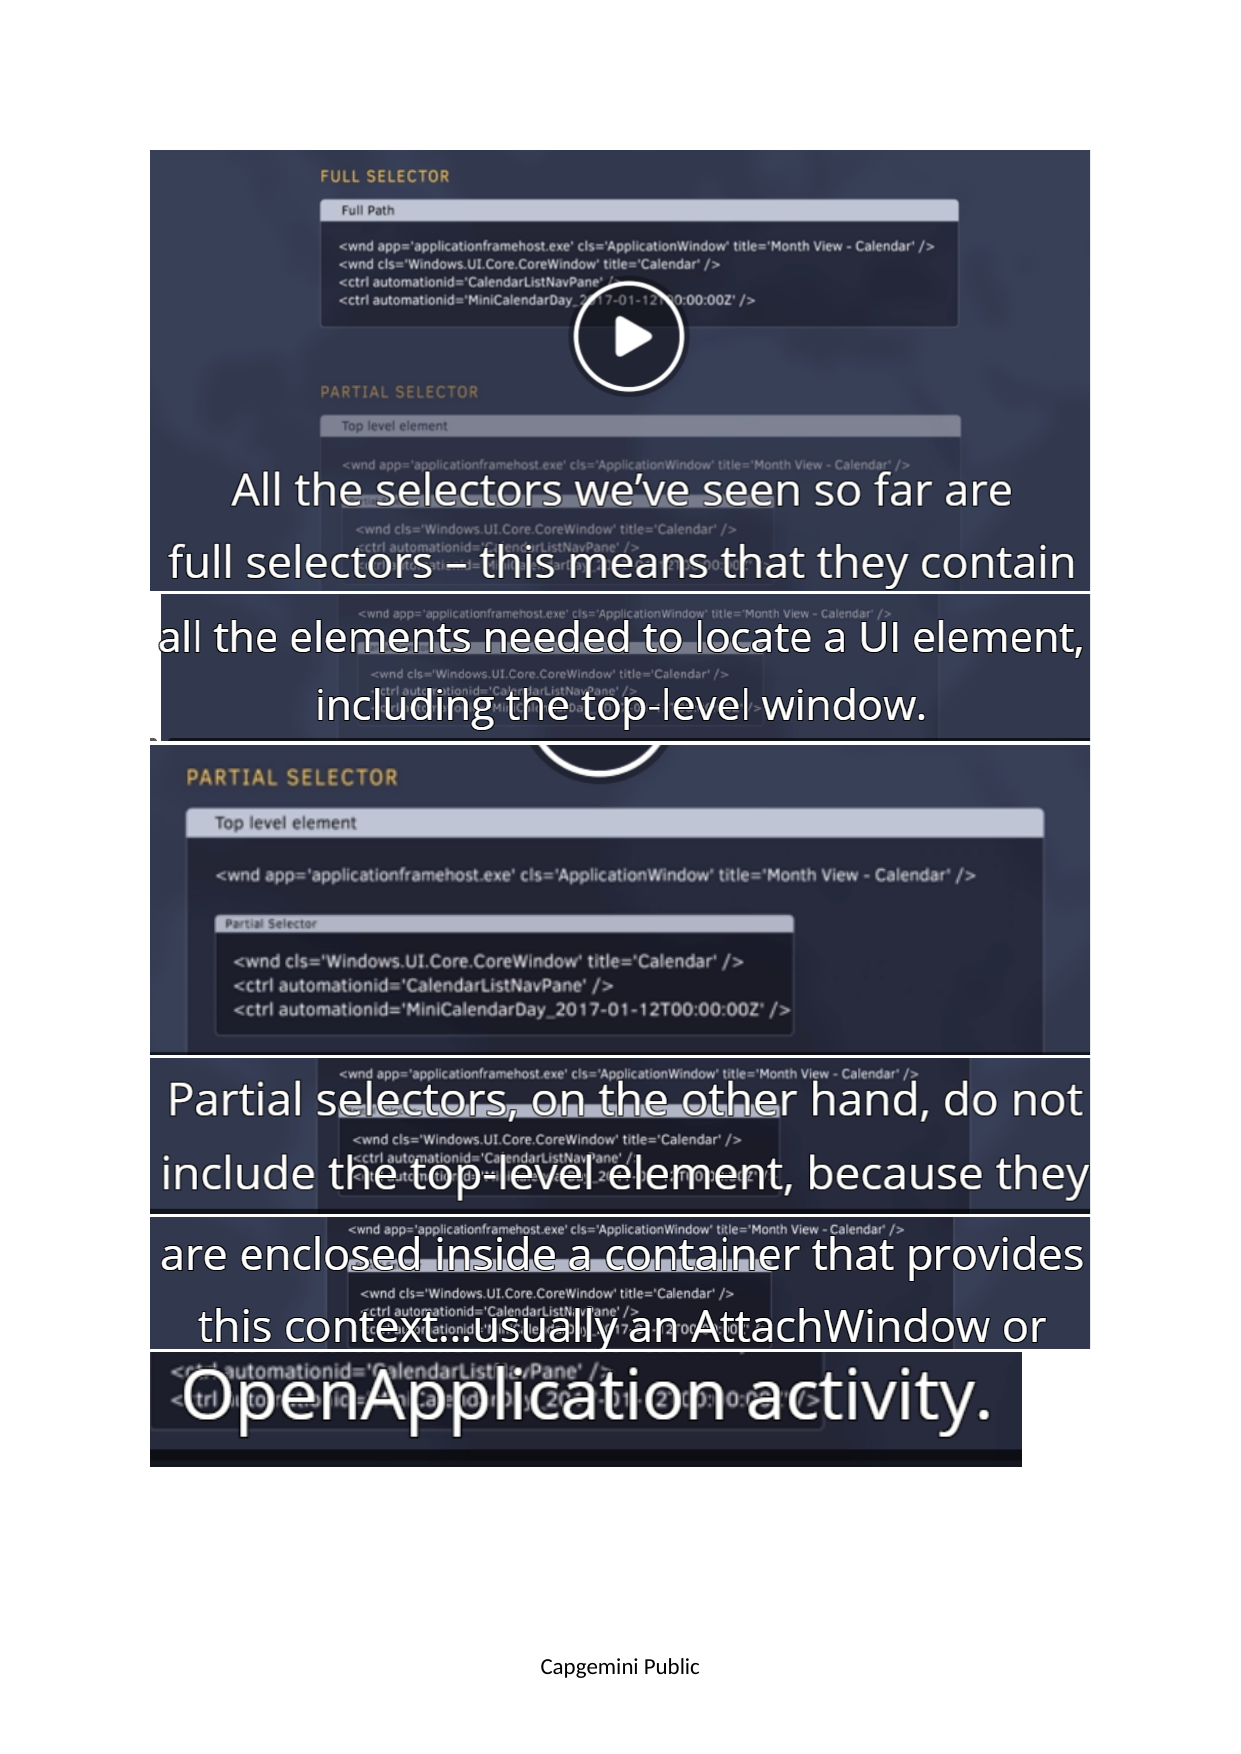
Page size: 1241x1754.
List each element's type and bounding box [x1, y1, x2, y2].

picture [150, 1217, 1091, 1349]
picture [150, 594, 1091, 741]
picture [150, 1058, 1091, 1214]
picture [150, 745, 1091, 1055]
picture [150, 150, 1091, 591]
picture [150, 1352, 1022, 1467]
